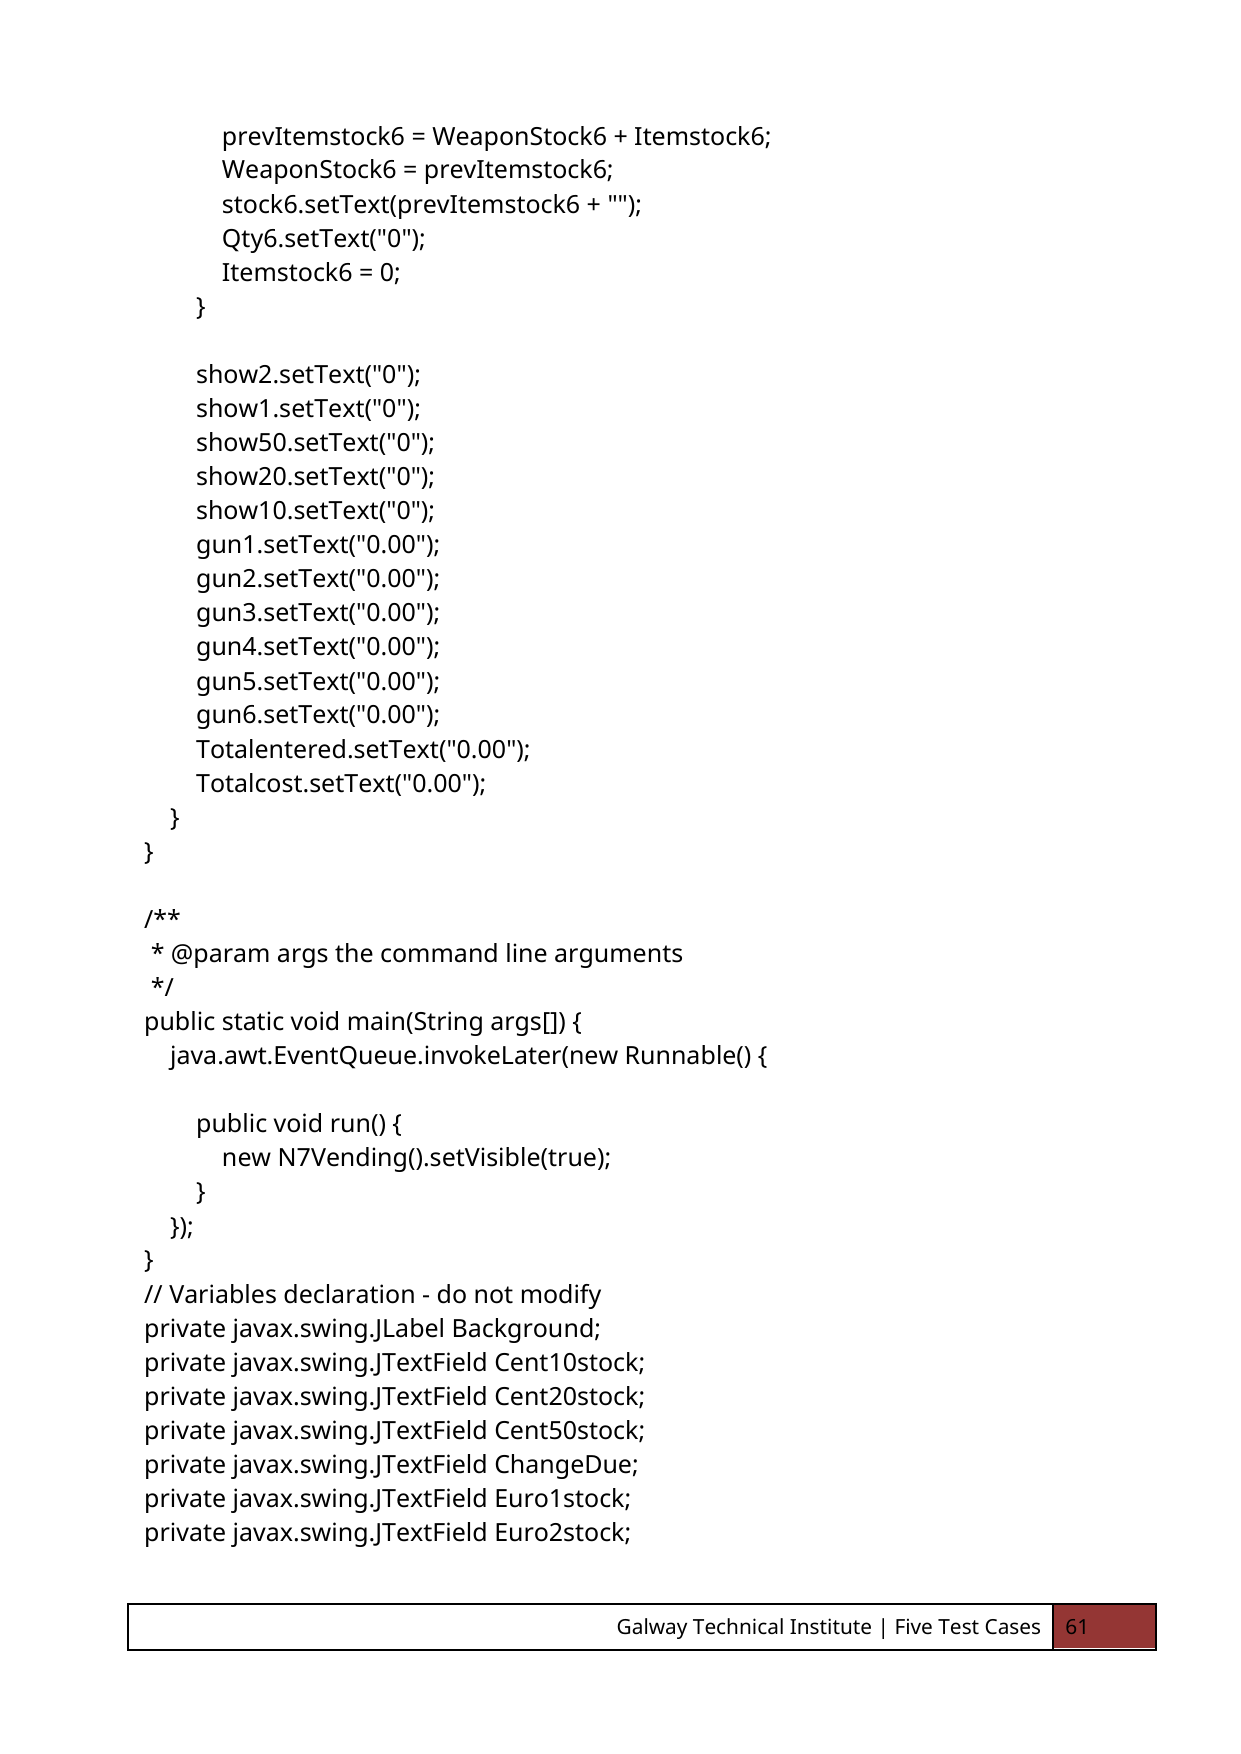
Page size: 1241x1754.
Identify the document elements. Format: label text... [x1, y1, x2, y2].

text show50.setText("0"); [118, 425, 1122, 459]
text public static void main(String args[]) { [118, 1004, 1122, 1038]
text WeaponStock6 = prevItemstock6; [118, 152, 1122, 186]
text private javax.swing.JTextField Euro2stock; [118, 1515, 1122, 1549]
text show2.setText("0"); [118, 357, 1122, 391]
text * @param args the command line arguments [118, 936, 1122, 970]
text // Variables declaration - do not modify [118, 1276, 1122, 1310]
text } [118, 799, 1122, 833]
text new N7Vending().setVisible(true); [118, 1140, 1122, 1174]
text } [118, 1174, 1122, 1208]
text public void run() { [118, 1106, 1122, 1140]
text java.awt.EventQueue.invokeLater(new Runnable() { [118, 1038, 1122, 1072]
text Itemstock6 = 0; [118, 254, 1122, 288]
text private javax.swing.JTextField Euro1stock; [118, 1481, 1122, 1515]
text stock6.setText(prevItemstock6 + ""); [118, 186, 1122, 220]
text private javax.swing.JTextField Cent50stock; [118, 1412, 1122, 1447]
text /** [118, 902, 1122, 936]
text gun1.setText("0.00"); [118, 527, 1122, 561]
text gun2.setText("0.00"); [118, 561, 1122, 595]
text show20.setText("0"); [118, 459, 1122, 493]
text gun3.setText("0.00"); [118, 595, 1122, 629]
text show10.setText("0"); [118, 493, 1122, 527]
text show1.setText("0"); [118, 391, 1122, 425]
text gun6.setText("0.00"); [118, 697, 1122, 731]
text private javax.swing.JTextField Cent20stock; [118, 1378, 1122, 1412]
text private javax.swing.JTextField ChangeDue; [118, 1447, 1122, 1481]
text gun4.setText("0.00"); [118, 629, 1122, 663]
text } [118, 288, 1122, 322]
text Qty6.setText("0"); [118, 220, 1122, 254]
text } [118, 833, 1122, 867]
text Totalcost.setText("0.00"); [118, 765, 1122, 799]
text Totalentered.setText("0.00"); [118, 731, 1122, 765]
text } [118, 1242, 1122, 1276]
text prevItemstock6 = WeaponStock6 + Itemstock6; [118, 118, 1122, 152]
text private javax.swing.JTextField Cent10stock; [118, 1344, 1122, 1378]
text gun5.setText("0.00"); [118, 663, 1122, 697]
text }); [118, 1208, 1122, 1242]
text private javax.swing.JLabel Background; [118, 1310, 1122, 1344]
text */ [118, 970, 1122, 1004]
